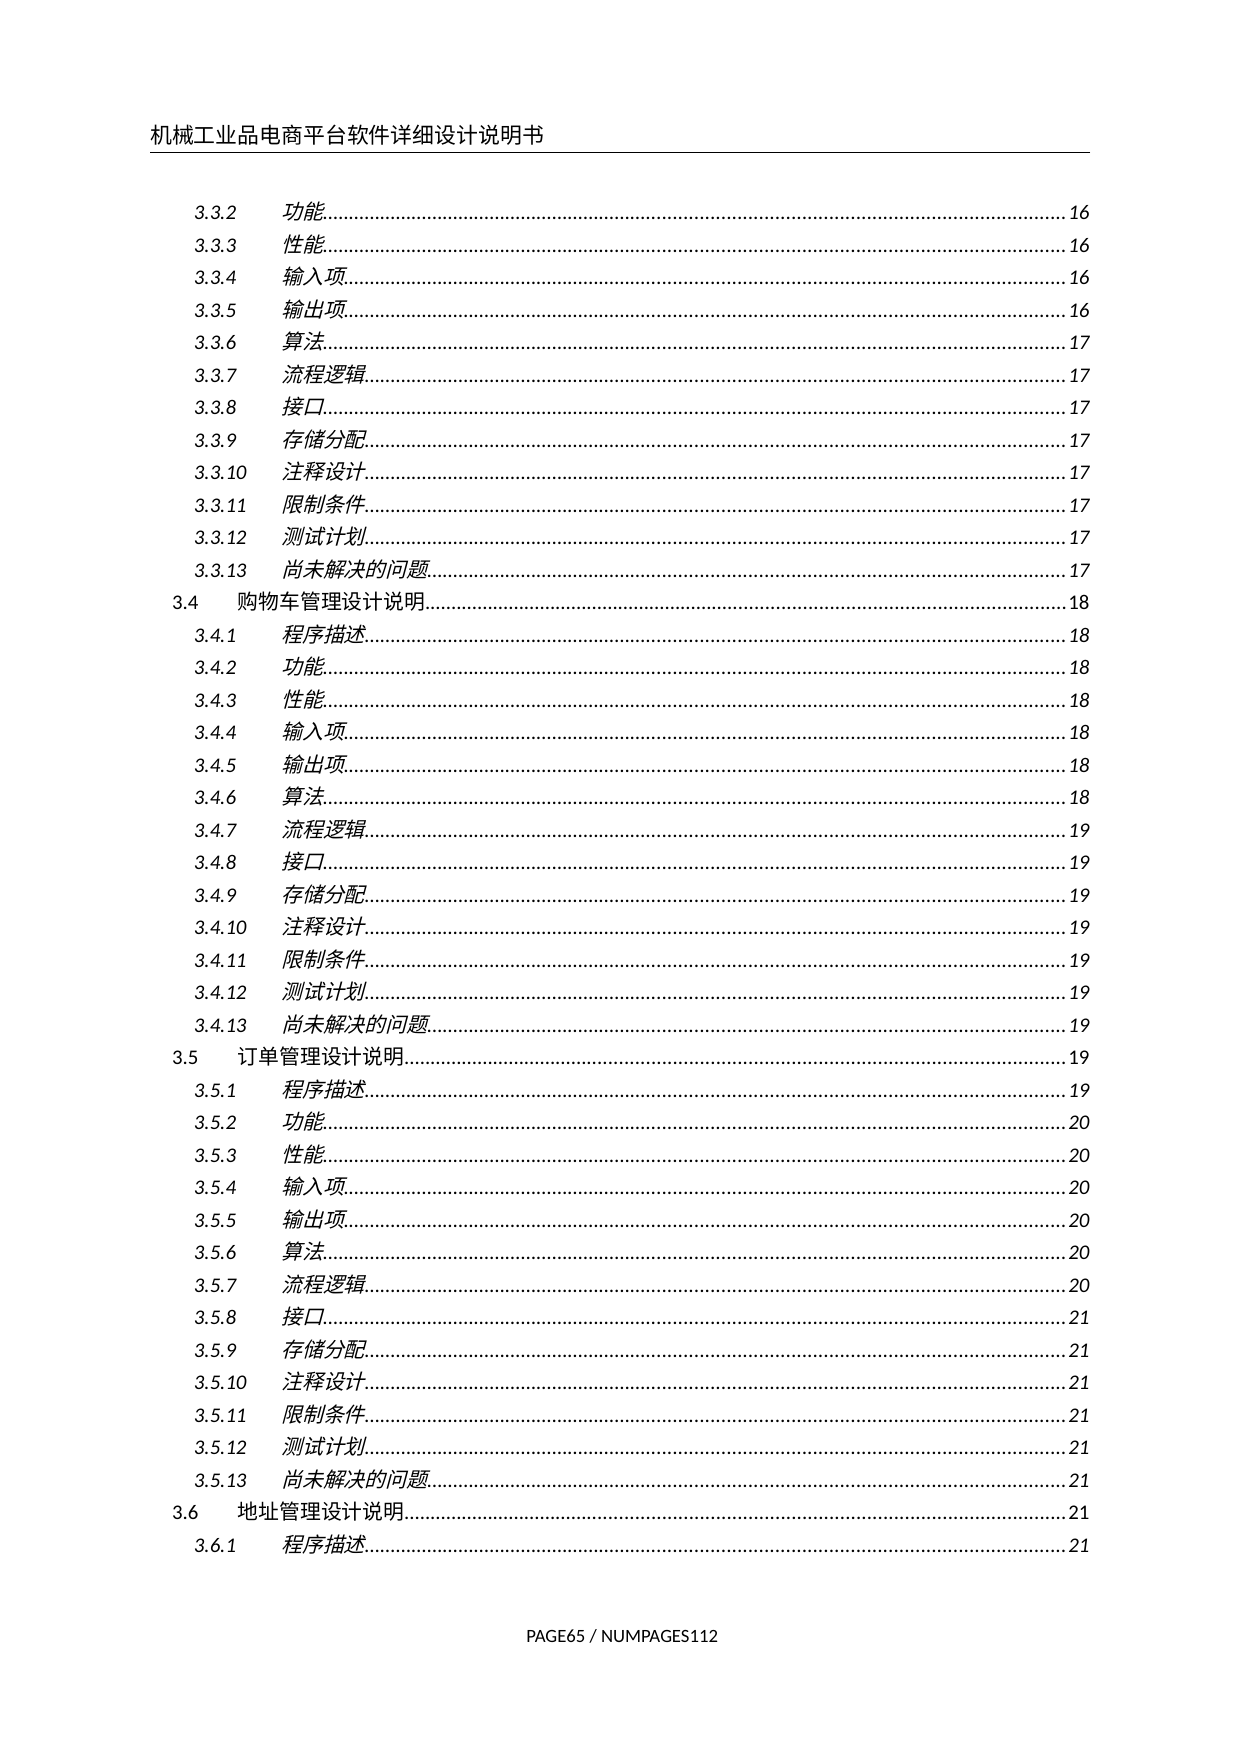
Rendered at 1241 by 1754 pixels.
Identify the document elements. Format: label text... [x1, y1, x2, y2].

text 3.5.9 存储分配 21 [194, 1332, 1090, 1364]
text 3.4.7 流程逻辑 19 [194, 812, 1090, 844]
text 3.4.6 算法 18 [194, 779, 1090, 812]
text 3.5.11 限制条件 21 [194, 1397, 1090, 1429]
text 3.4.2 功能 18 [194, 649, 1090, 682]
text 3.4.3 性能 18 [194, 682, 1090, 714]
text 3.5.13 尚未解决的问题 21 [194, 1462, 1090, 1494]
text 3.3.12 测试计划 17 [194, 519, 1090, 552]
text 3.4.1 程序描述 18 [194, 617, 1090, 649]
text 3.3.11 限制条件 17 [194, 487, 1090, 519]
text 3.4.8 接口 19 [194, 844, 1090, 877]
text 3.3.9 存储分配 17 [194, 422, 1090, 454]
text 3.3.6 算法 17 [194, 324, 1090, 357]
text 3.3.13 尚未解决的问题 17 [194, 552, 1090, 584]
text 3.3.7 流程逻辑 17 [194, 357, 1090, 389]
text 3.5.5 输出项 20 [194, 1202, 1090, 1234]
text 3.4.12 测试计划 19 [194, 974, 1090, 1007]
text 3.5.12 测试计划 21 [194, 1429, 1090, 1462]
text 3.5.8 接口 21 [194, 1299, 1090, 1332]
text 3.4.9 存储分配 19 [194, 877, 1090, 909]
text 3.3.3 性能 16 [194, 227, 1090, 259]
text 3.5.2 功能 20 [194, 1104, 1090, 1137]
text 3.3.5 输出项 16 [194, 292, 1090, 324]
text 3.3.4 输入项 16 [194, 259, 1090, 292]
text 3.5.6 算法 20 [194, 1234, 1090, 1267]
text 3.4.4 输入项 18 [194, 714, 1090, 747]
text 3.3.10 注释设计 17 [194, 454, 1090, 487]
text 3.6 地址管理设计说明 21 [172, 1494, 1090, 1527]
text 3.4.10 注释设计 19 [194, 909, 1090, 942]
text 3.5.10 注释设计 21 [194, 1364, 1090, 1397]
text 3.4 购物车管理设计说明 18 [172, 584, 1090, 617]
text 3.5.1 程序描述 19 [194, 1072, 1090, 1104]
text 3.4.13 尚未解决的问题 19 [194, 1007, 1090, 1039]
text 3.5 订单管理设计说明 19 [172, 1039, 1090, 1072]
text 3.4.11 限制条件 19 [194, 942, 1090, 974]
text 3.5.4 输入项 20 [194, 1169, 1090, 1202]
text 3.4.5 输出项 18 [194, 747, 1090, 779]
text 3.6.1 程序描述 21 [194, 1527, 1090, 1559]
text 3.3.2 功能 16 [194, 194, 1090, 227]
text 3.5.7 流程逻辑 20 [194, 1267, 1090, 1299]
text 3.5.3 性能 20 [194, 1137, 1090, 1169]
text 3.3.8 接口 17 [194, 389, 1090, 422]
